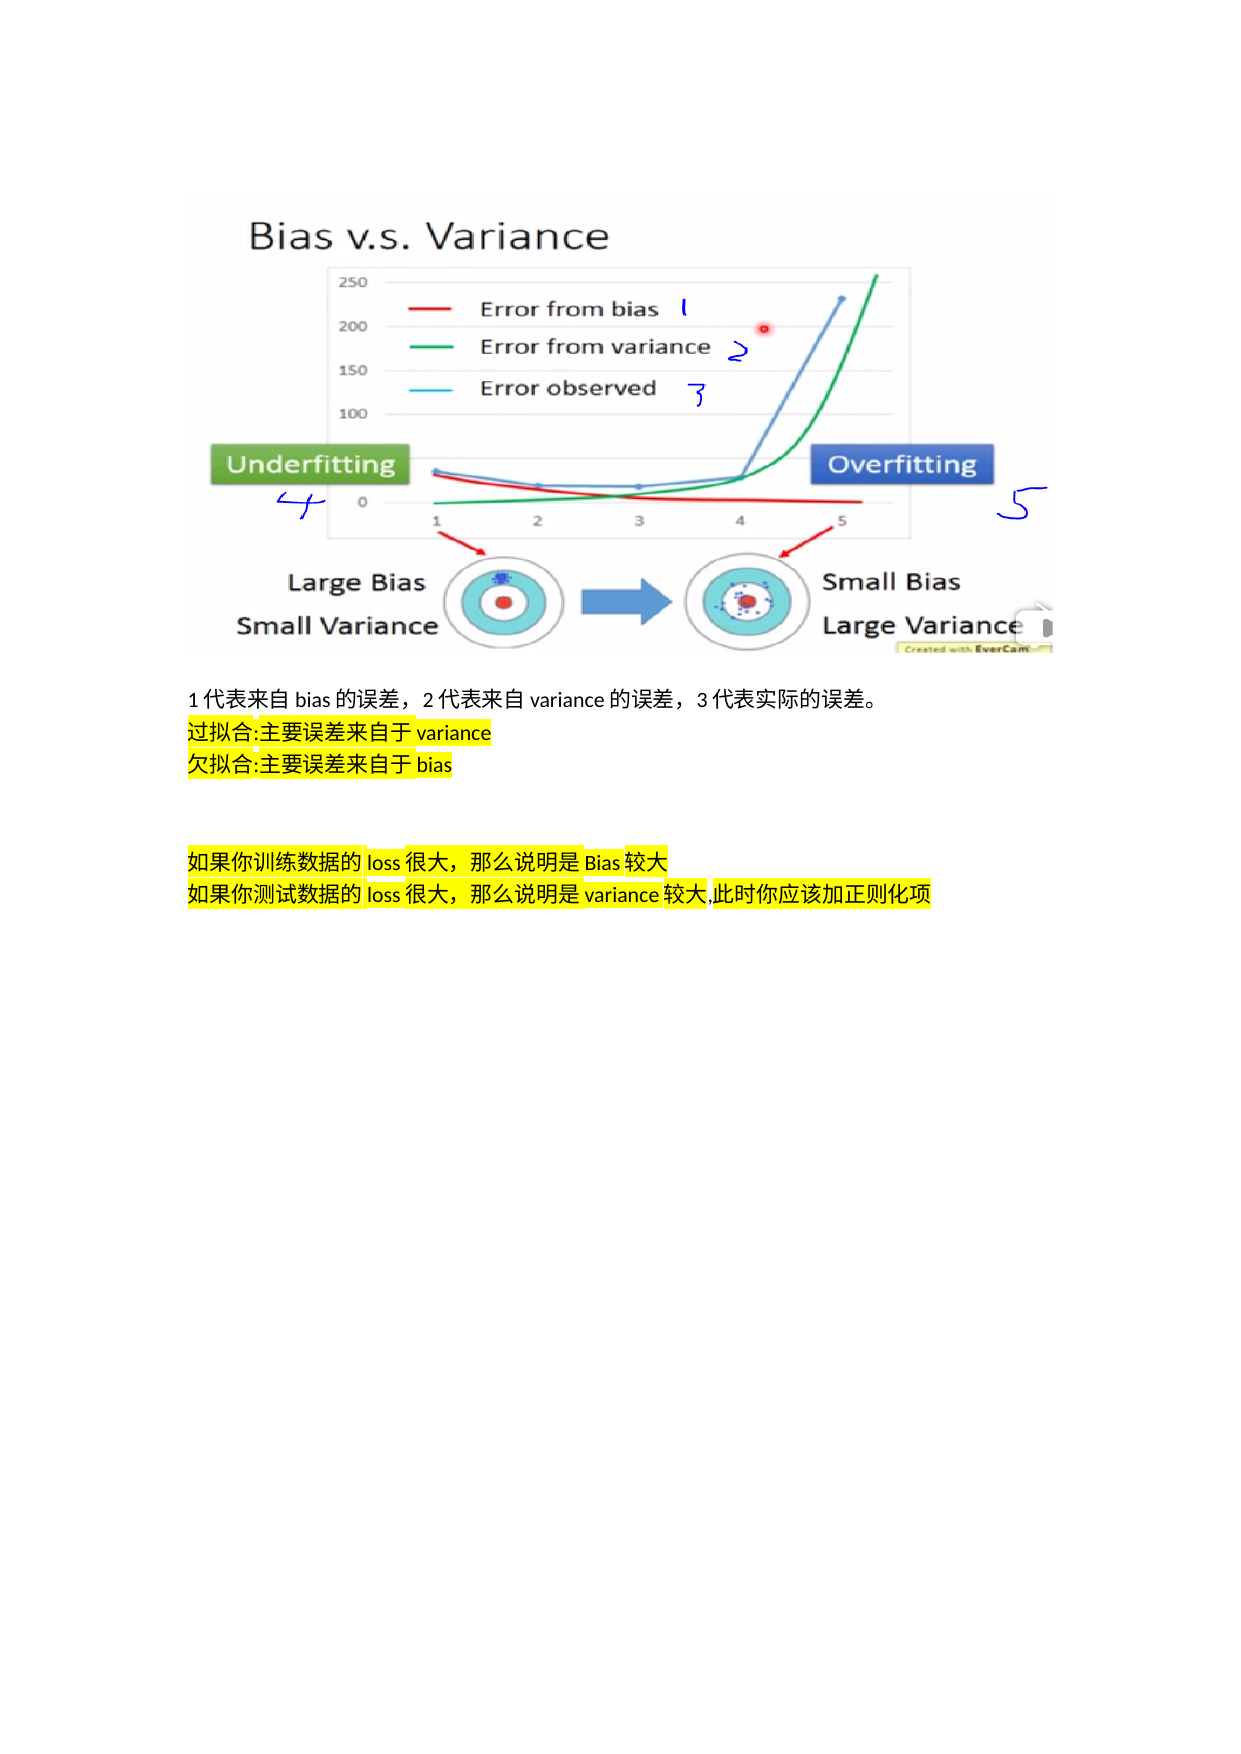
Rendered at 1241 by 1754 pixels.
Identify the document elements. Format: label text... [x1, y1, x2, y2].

text 1代表来自bias的误差，2代表来自variance的误差，3代表实际的误差。 [187, 682, 1053, 714]
picture [187, 194, 1053, 653]
text 如果你训练数据的loss很大，那么说明是Bias较大 [187, 844, 1053, 877]
text 过拟合:主要误差来自于variance [187, 714, 1053, 747]
text 如果你测试数据的loss很大，那么说明是variance较大,此时你应该加正则化项 [187, 877, 1053, 909]
text 欠拟合:主要误差来自于bias [187, 747, 1053, 779]
